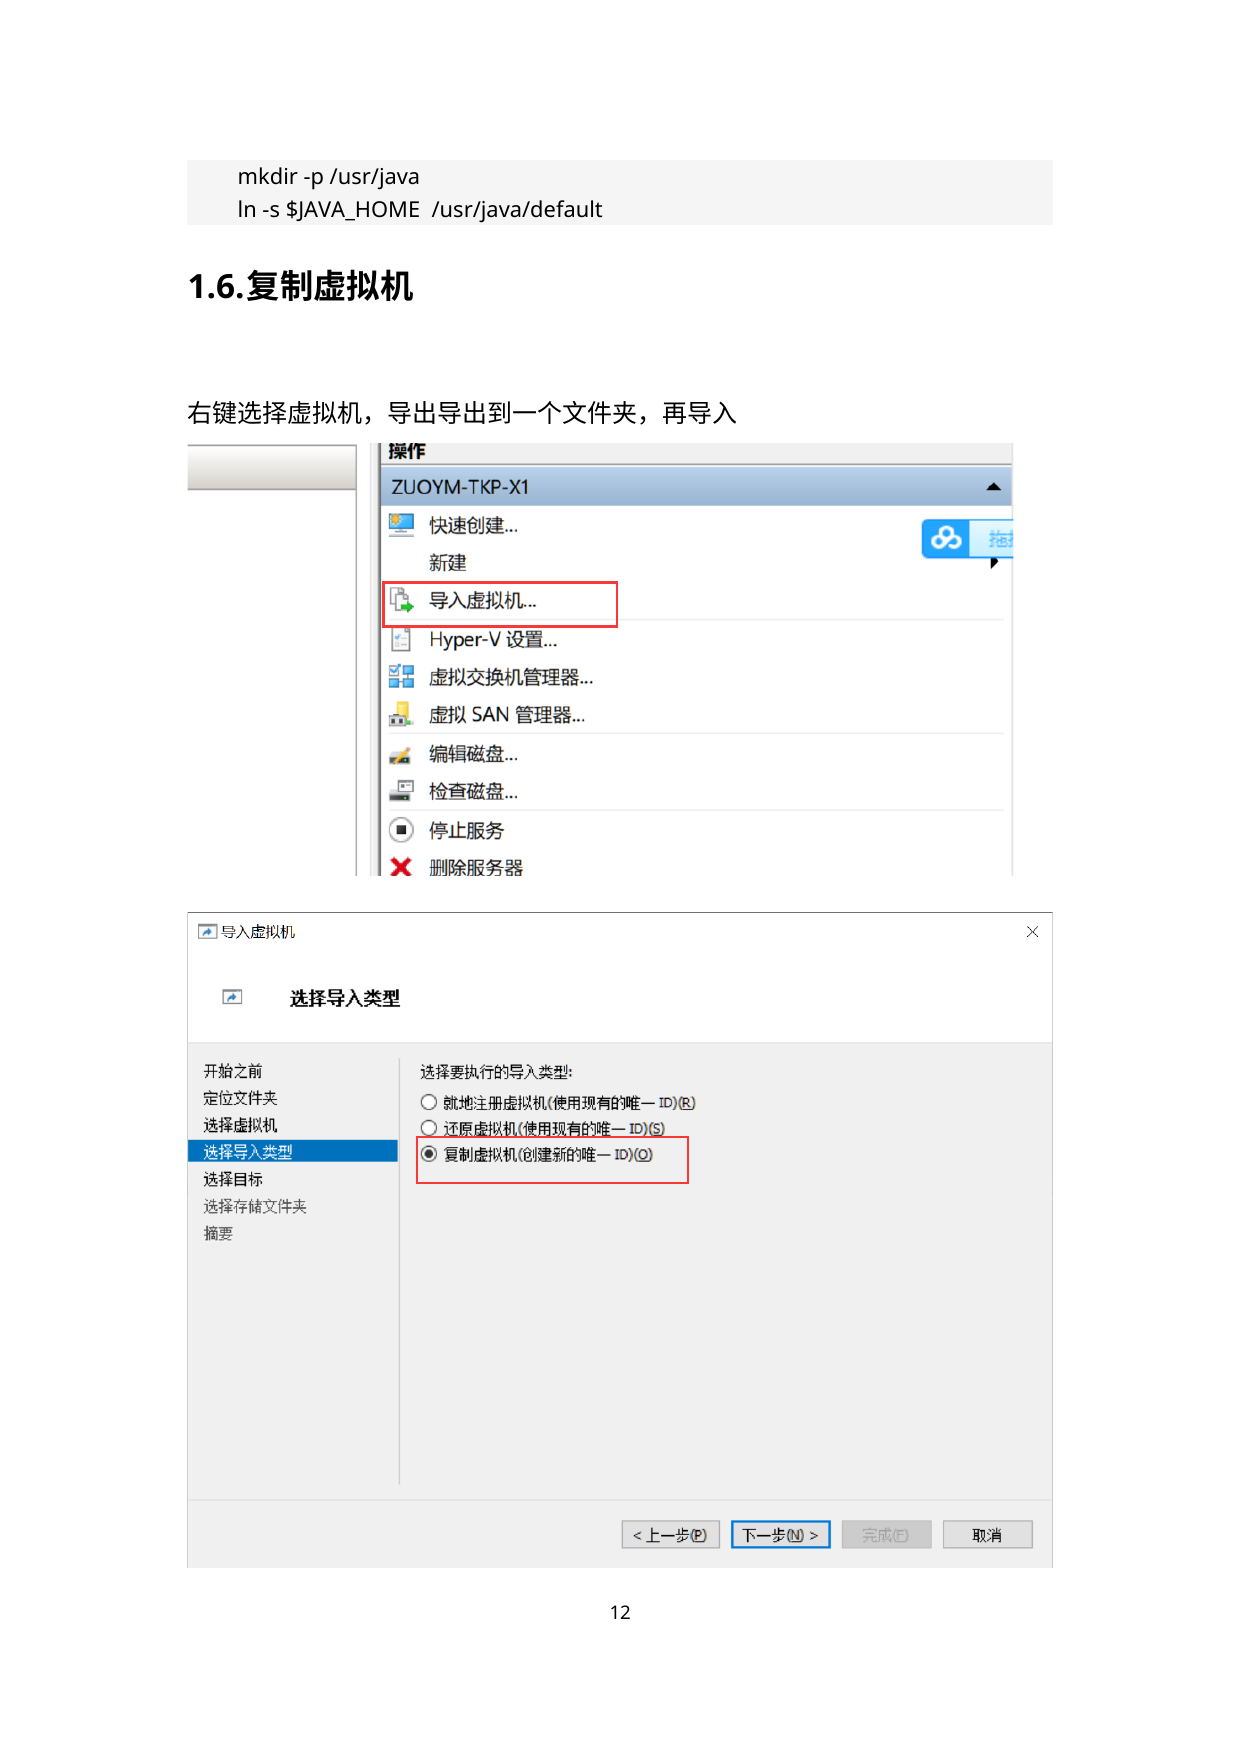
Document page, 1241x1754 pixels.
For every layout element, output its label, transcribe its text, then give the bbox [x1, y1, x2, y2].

picture [187, 443, 1014, 876]
text ln -s $JAVA_HOME /usr/java/default [187, 192, 1053, 225]
text mkdir -p /usr/java [187, 160, 1053, 192]
text 右键选择虚拟机，导出导出到一个文件夹，再导入 [187, 379, 1053, 444]
subtitle 复制虚拟机 [187, 252, 1053, 317]
picture [187, 912, 1053, 1568]
